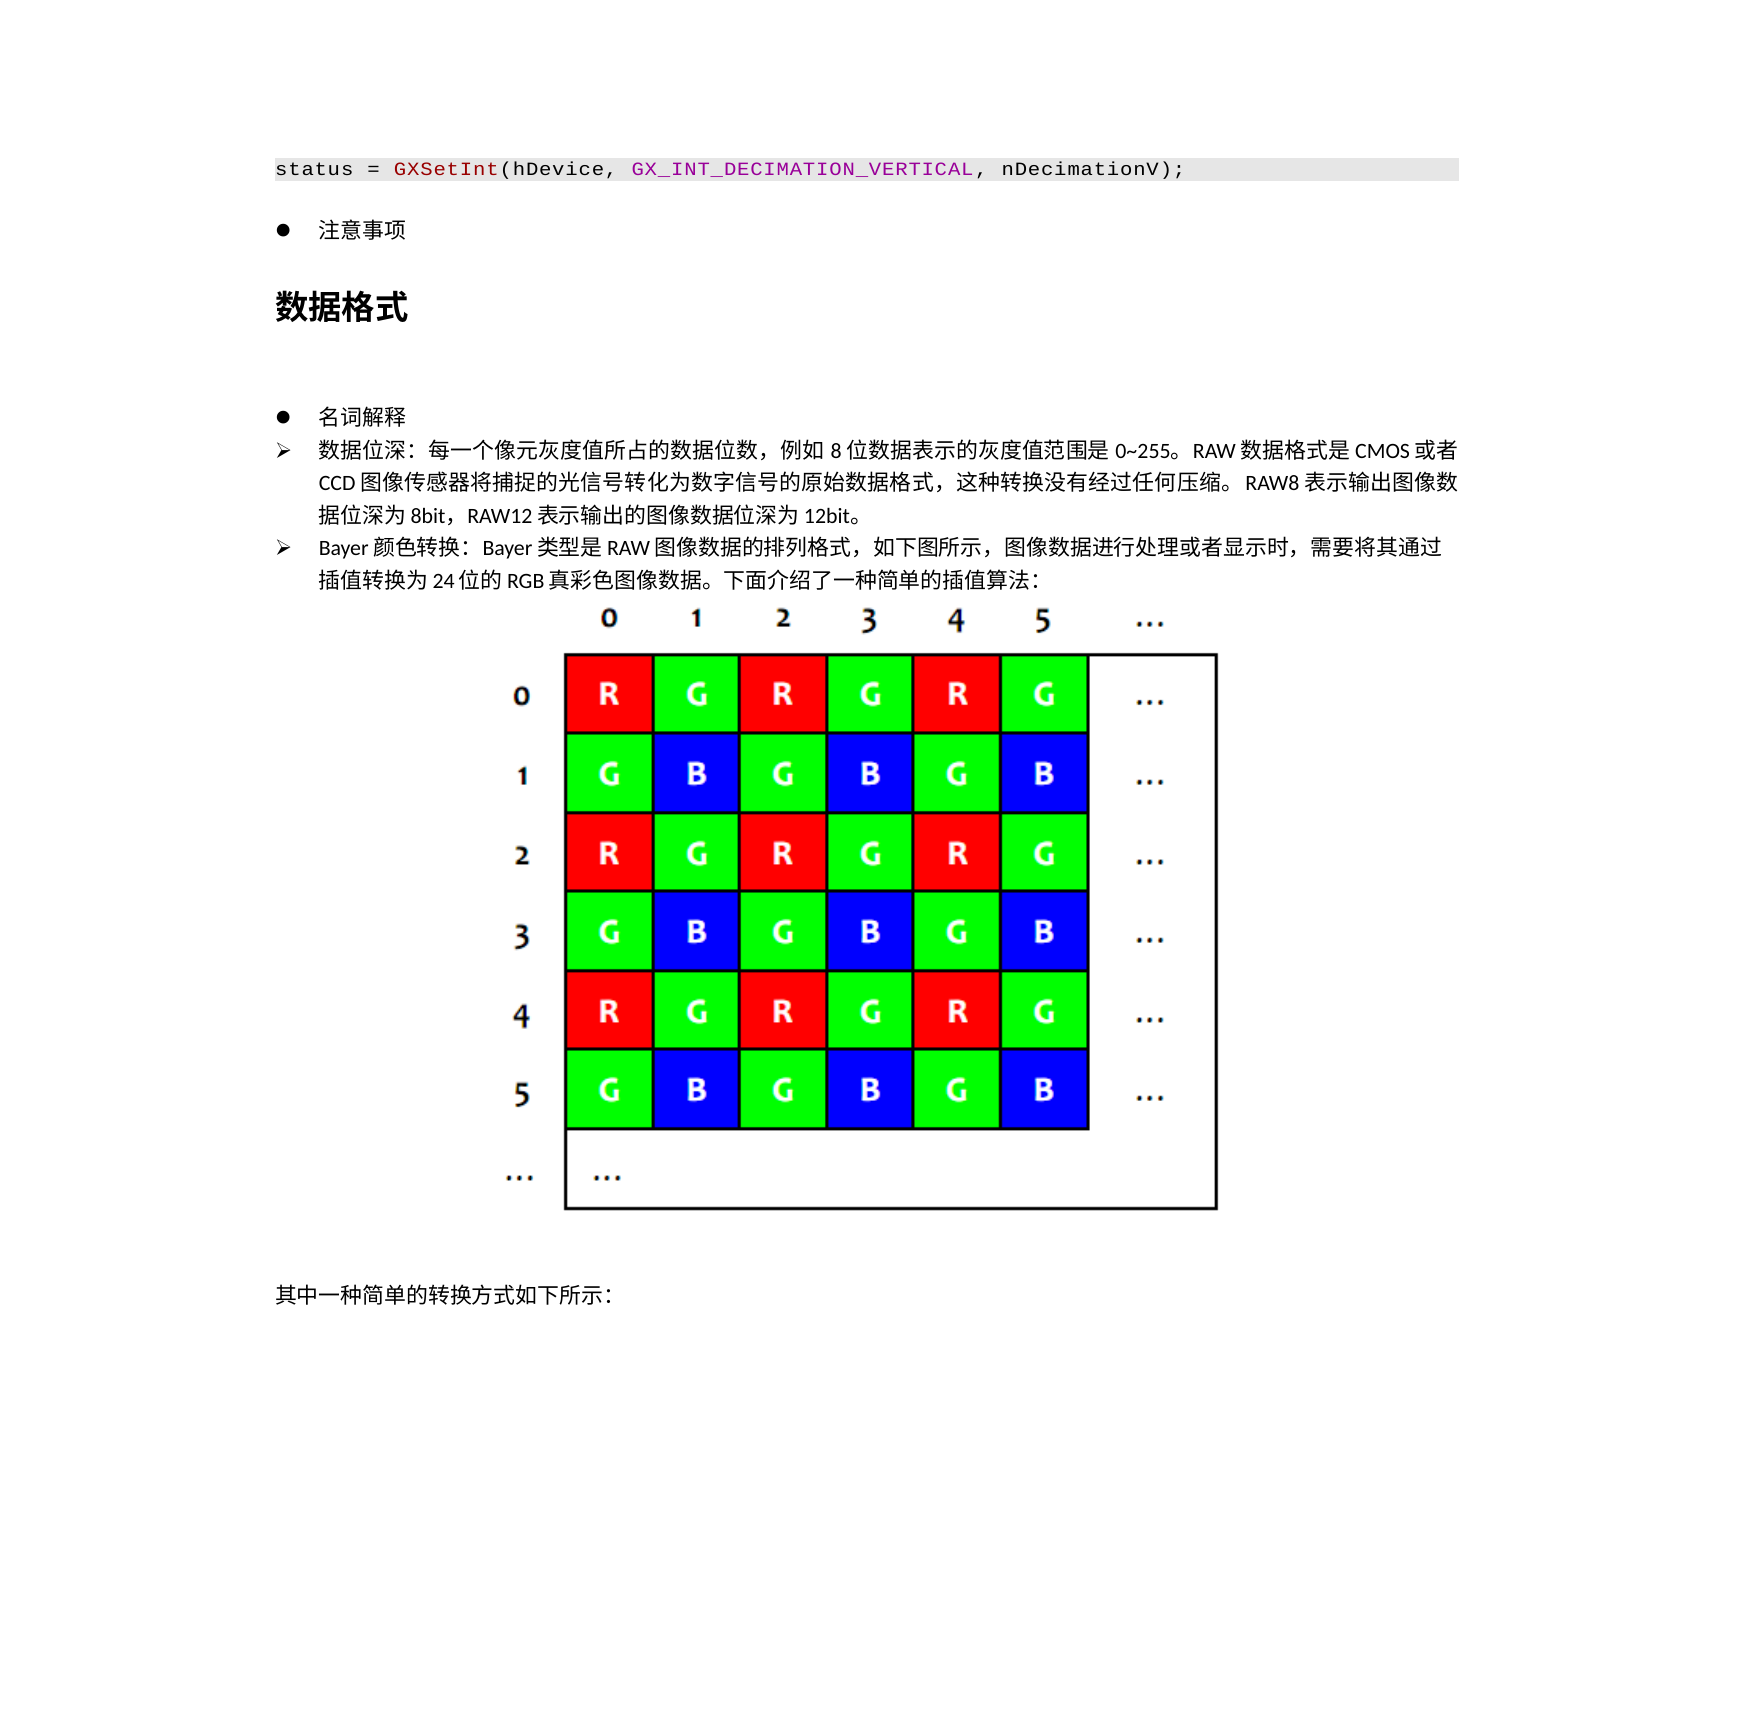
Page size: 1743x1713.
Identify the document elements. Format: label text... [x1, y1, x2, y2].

list Bayer颜色转换：Bayer类型是RAW图像数据的排列格式，如下图所示，图像数据进行处理或者显示时，需要将其通过插值转换为24位的RGB真彩色图像数据。下面介绍了一种简单的插值算法： [275, 530, 1459, 595]
list 注意事项 [275, 213, 1459, 246]
list 数据位深：每一个像元灰度值所占的数据位数，例如8位数据表示的灰度值范围是0~255。RAW数据格式是CMOS或者CCD图像传感器将捕捉的光信号转化为数字信号的原始数据格式，这种转换没有经过任何压缩。RAW8表示输出图像数据位深为8bit，RAW12表示输出的图像数据位深为12bit。 [275, 432, 1459, 530]
list 名词解释 [275, 400, 1459, 432]
text 其中一种简单的转换方式如下所示： [275, 1277, 1459, 1310]
subtitle 数据格式 [275, 273, 1459, 338]
text status = GXSetInt(hDevice, GX_INT_DECIMATION_VERTICAL, nDecimationV); [275, 158, 1459, 181]
picture [483, 594, 1251, 1237]
